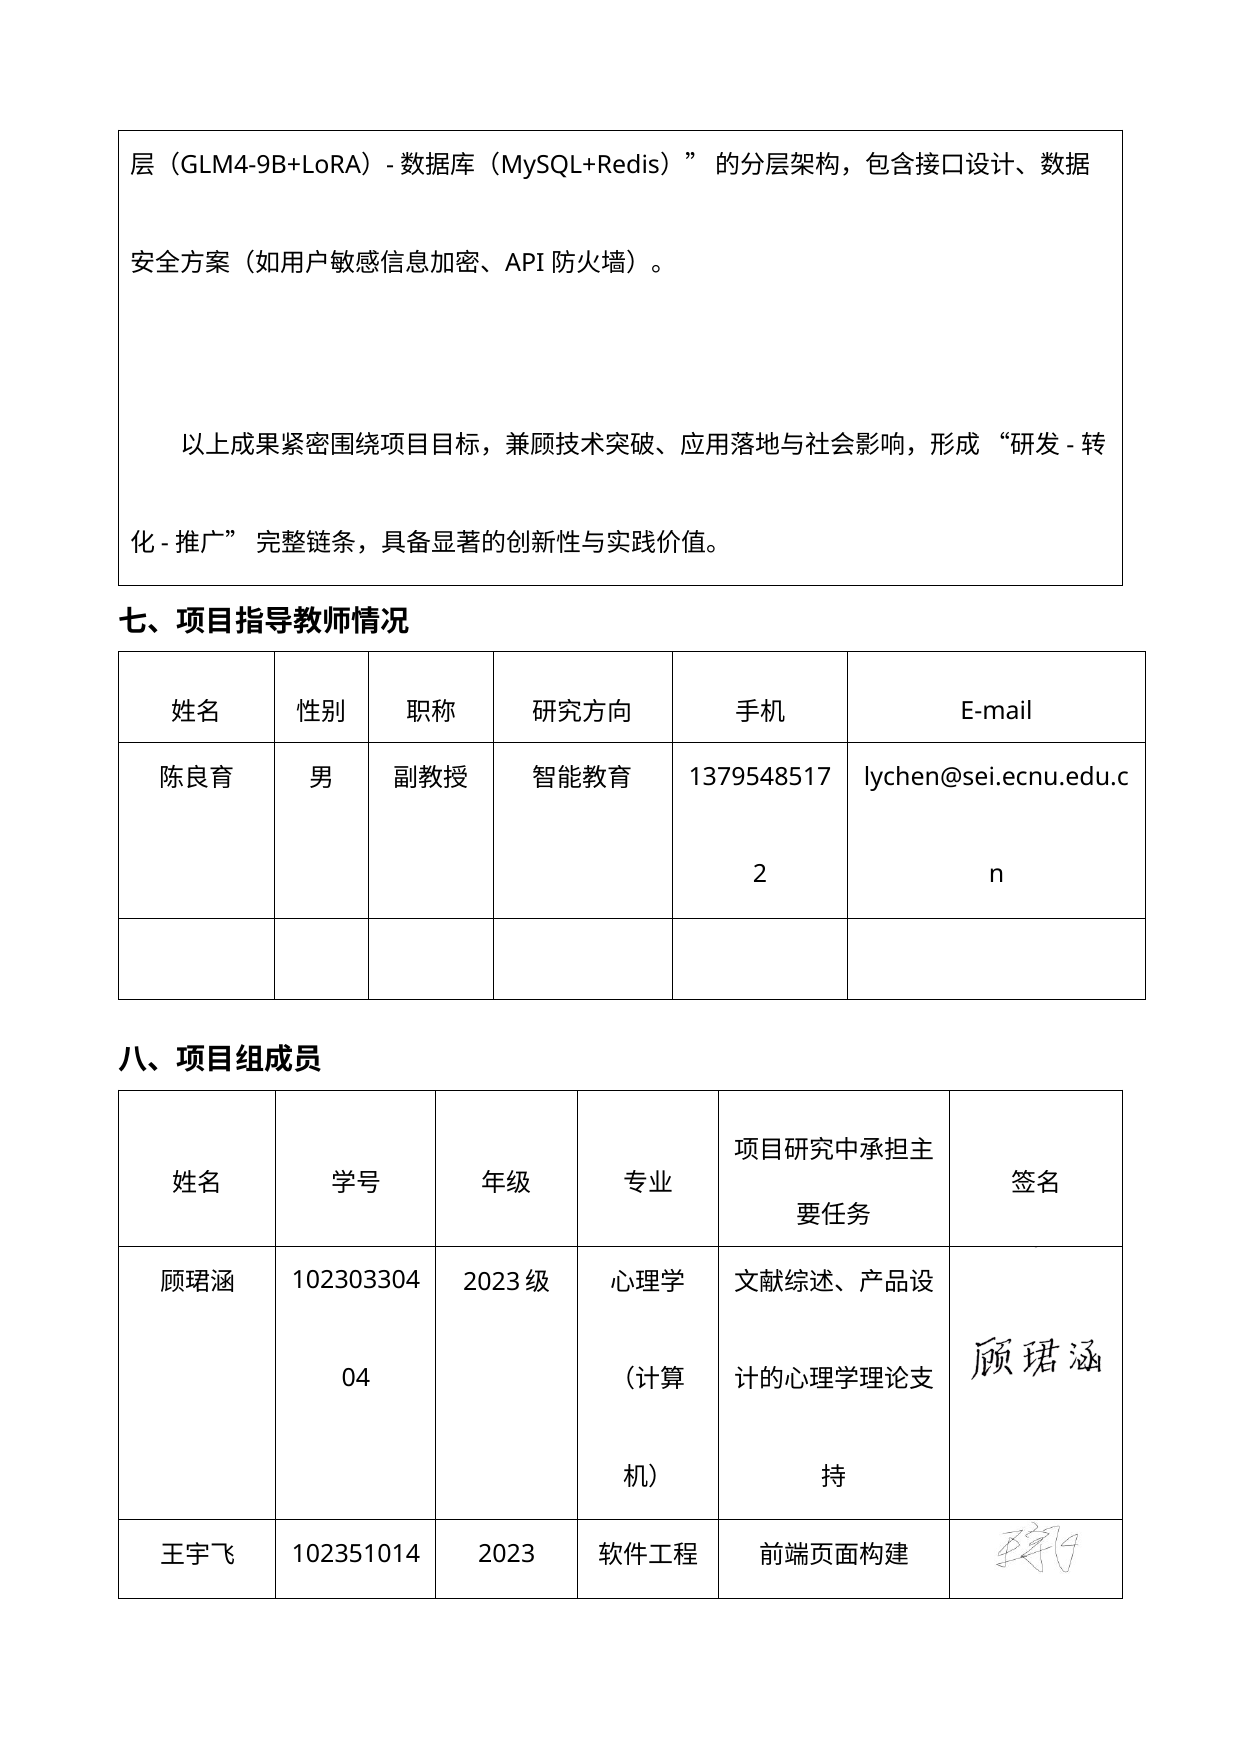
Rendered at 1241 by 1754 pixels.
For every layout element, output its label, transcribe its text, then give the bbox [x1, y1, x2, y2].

table_cell 10230330404 [276, 1247, 435, 1519]
table_cell [673, 919, 847, 998]
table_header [119, 131, 1122, 585]
table_cell 2023 [436, 1520, 577, 1598]
text 八、项目组成员 [118, 1024, 1122, 1089]
table_header 学号 [276, 1091, 435, 1246]
table_header E-mail [848, 652, 1145, 742]
table_cell 副教授 [369, 743, 493, 918]
picture [988, 1520, 1084, 1574]
table_header 专业 [578, 1091, 718, 1246]
table_cell [950, 1520, 1122, 1598]
table_cell lychen@sei.ecnu.edu.cn [848, 743, 1145, 918]
table_cell 王宇飞 [119, 1520, 275, 1598]
table_cell 2023级 [436, 1247, 577, 1519]
table_header 手机 [673, 652, 847, 742]
table_cell 顾珺涵 [119, 1247, 275, 1519]
table_cell 陈良育 [119, 743, 274, 918]
table_cell [848, 919, 1145, 998]
table_cell 男 [275, 743, 368, 918]
table_cell [119, 919, 274, 998]
table_cell [275, 919, 368, 998]
table_cell [494, 919, 672, 998]
table_header 项目研究中承担主要任务 [719, 1091, 949, 1246]
table_cell 智能教育 [494, 743, 672, 918]
table_cell 10235101413 [276, 1520, 435, 1598]
table_header 职称 [369, 652, 493, 742]
text 七、项目指导教师情况 [118, 586, 1122, 651]
table_header 研究方向 [494, 652, 672, 742]
table_cell [950, 1247, 1122, 1519]
table_cell 前端页面构建 [719, 1520, 949, 1598]
table_header 性别 [275, 652, 368, 742]
table_cell [369, 919, 493, 998]
table_cell 13795485172 [673, 743, 847, 918]
table_header 签名 [950, 1091, 1122, 1246]
table_header 姓名 [119, 652, 274, 742]
table_header 姓名 [119, 1091, 275, 1246]
picture [961, 1327, 1111, 1394]
table_cell 文献综述、产品设计的心理学理论支持 [719, 1247, 949, 1519]
table_cell 心理学（计算机） [578, 1247, 718, 1519]
table_header 年级 [436, 1091, 577, 1246]
table_cell 软件工程 [578, 1520, 718, 1598]
